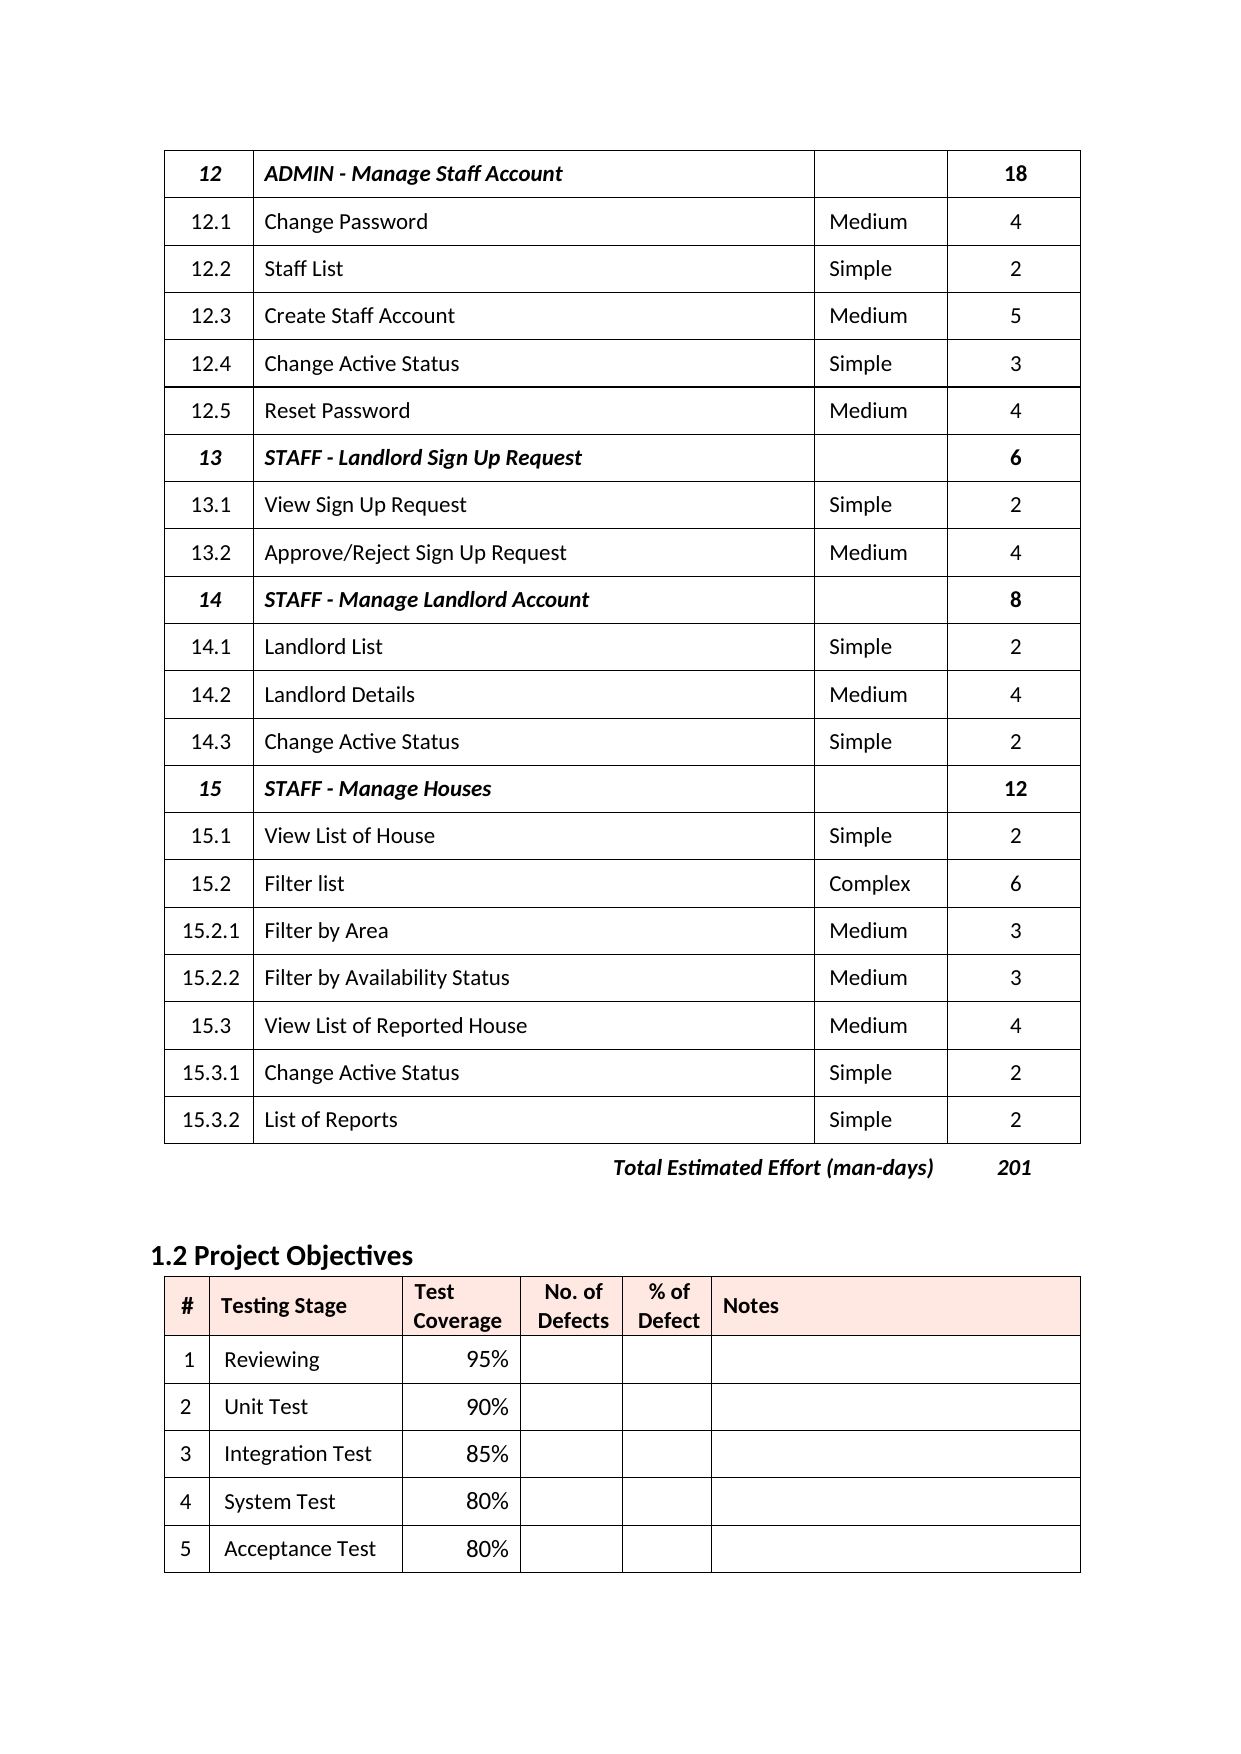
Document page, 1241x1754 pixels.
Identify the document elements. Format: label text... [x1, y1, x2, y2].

table_cell [623, 1384, 711, 1430]
table_cell List of Reports [254, 1097, 814, 1143]
table_cell Simple [815, 340, 947, 386]
table_cell [623, 1336, 711, 1383]
table_cell Medium [815, 529, 947, 576]
table_cell View Sign Up Request [254, 482, 814, 528]
table_cell 95% [403, 1336, 520, 1383]
table_cell 15.2.1 [165, 908, 253, 954]
table_header Test Coverage [403, 1277, 520, 1335]
table_cell System Test [210, 1478, 402, 1524]
table_cell [815, 151, 947, 197]
table_cell 4 [948, 529, 1080, 576]
table_header # [165, 1277, 209, 1335]
table_cell Change Active Status [254, 1050, 814, 1096]
table_cell Filter by Availability Status [254, 955, 814, 1001]
table_cell 4 [948, 1002, 1080, 1048]
table_cell 13 [165, 435, 253, 481]
table_cell Change Active Status [254, 340, 814, 386]
table_cell 12.3 [165, 293, 253, 339]
table_cell 85% [403, 1431, 520, 1477]
table_cell Acceptance Test [210, 1526, 402, 1572]
subtitle 1.2 Project Objectives [150, 1237, 1093, 1273]
table_cell Medium [815, 908, 947, 954]
table_header Testing Stage [210, 1277, 402, 1335]
table_cell 2 [948, 813, 1080, 859]
table_cell STAFF - Manage Houses [254, 766, 814, 812]
table_cell [623, 1526, 711, 1572]
table_cell 15.3.2 [165, 1097, 253, 1143]
table_cell 6 [948, 860, 1080, 907]
table_cell Change Password [254, 198, 814, 244]
table_cell 14.2 [165, 671, 253, 717]
table_cell Filter list [254, 860, 814, 907]
table_cell 12.1 [165, 198, 253, 244]
table_cell 4 [948, 388, 1080, 434]
table_cell 15.2 [165, 860, 253, 907]
table_cell [623, 1478, 711, 1524]
table_cell Simple [815, 813, 947, 859]
table_cell View List of Reported House [254, 1002, 814, 1048]
table_cell 2 [948, 1097, 1080, 1143]
table_cell [521, 1384, 622, 1430]
table_cell 12 [948, 766, 1080, 812]
table_cell 3 [948, 908, 1080, 954]
table_cell 201 [947, 1144, 1080, 1190]
table_cell 80% [403, 1526, 520, 1572]
table_cell 4 [165, 1478, 209, 1524]
table_header % of Defect [623, 1277, 711, 1335]
table_cell Landlord Details [254, 671, 814, 717]
table_cell [521, 1526, 622, 1572]
table_cell 2 [948, 482, 1080, 528]
table_cell [712, 1336, 1080, 1383]
table_cell 12.5 [165, 388, 253, 434]
table_cell 2 [948, 246, 1080, 292]
table_cell STAFF - Landlord Sign Up Request [254, 435, 814, 481]
table_header No. of Defects [521, 1277, 622, 1335]
table_cell Simple [815, 624, 947, 670]
table_cell 4 [948, 198, 1080, 244]
table_cell Medium [815, 198, 947, 244]
table_cell Simple [815, 719, 947, 765]
table_cell [712, 1526, 1080, 1572]
table_cell 4 [948, 671, 1080, 717]
table_cell Medium [815, 293, 947, 339]
table_cell Staff List [254, 246, 814, 292]
table_cell 2 [948, 624, 1080, 670]
table_cell [521, 1336, 622, 1383]
table_cell 5 [948, 293, 1080, 339]
table_cell Simple [815, 246, 947, 292]
table_cell 2 [165, 1384, 209, 1430]
table_cell 3 [165, 1431, 209, 1477]
table_cell [712, 1431, 1080, 1477]
table_cell STAFF - Manage Landlord Account [254, 577, 814, 623]
table_cell Filter by Area [254, 908, 814, 954]
table_cell 12.2 [165, 246, 253, 292]
table_cell [815, 577, 947, 623]
table_cell 3 [948, 340, 1080, 386]
table_cell 80% [403, 1478, 520, 1524]
table_cell Integration Test [210, 1431, 402, 1477]
table_cell Medium [815, 955, 947, 1001]
table_cell 2 [948, 719, 1080, 765]
table_cell Change Active Status [254, 719, 814, 765]
table_cell 14.3 [165, 719, 253, 765]
table_cell 6 [948, 435, 1080, 481]
table_cell 8 [948, 577, 1080, 623]
table_cell Landlord List [254, 624, 814, 670]
table_cell Medium [815, 1002, 947, 1048]
table_cell [521, 1478, 622, 1524]
table_cell 14.1 [165, 624, 253, 670]
table_cell [815, 766, 947, 812]
table_cell [521, 1431, 622, 1477]
table_cell 2 [948, 1050, 1080, 1096]
table_cell 14 [165, 577, 253, 623]
table_cell [623, 1431, 711, 1477]
table_cell 15.2.2 [165, 955, 253, 1001]
table_cell Medium [815, 671, 947, 717]
table_cell 90% [403, 1384, 520, 1430]
table_header Notes [712, 1277, 1080, 1335]
table_cell 15 [165, 766, 253, 812]
table_cell Medium [815, 388, 947, 434]
table_cell Reviewing [210, 1336, 402, 1383]
table_cell 5 [165, 1526, 209, 1572]
table_cell Create Staff Account [254, 293, 814, 339]
table_cell Total Estimated Effort (man-days) [165, 1144, 947, 1190]
table_cell [712, 1384, 1080, 1430]
table_cell Approve/Reject Sign Up Request [254, 529, 814, 576]
table_cell 1 [165, 1336, 209, 1383]
table_cell 18 [948, 151, 1080, 197]
table_cell ADMIN - Manage Staff Account [254, 151, 814, 197]
table_cell 15.3 [165, 1002, 253, 1048]
table_cell Unit Test [210, 1384, 402, 1430]
table_cell 12.4 [165, 340, 253, 386]
table_cell Complex [815, 860, 947, 907]
table_cell 15.3.1 [165, 1050, 253, 1096]
table_cell Reset Password [254, 388, 814, 434]
table_cell [712, 1478, 1080, 1524]
table_cell 12 [165, 151, 253, 197]
table_cell 3 [948, 955, 1080, 1001]
table_cell Simple [815, 1050, 947, 1096]
table_cell Simple [815, 1097, 947, 1143]
table_cell Simple [815, 482, 947, 528]
table_cell [815, 435, 947, 481]
table_cell 15.1 [165, 813, 253, 859]
table_cell 13.2 [165, 529, 253, 576]
table_cell View List of House [254, 813, 814, 859]
table_cell 13.1 [165, 482, 253, 528]
